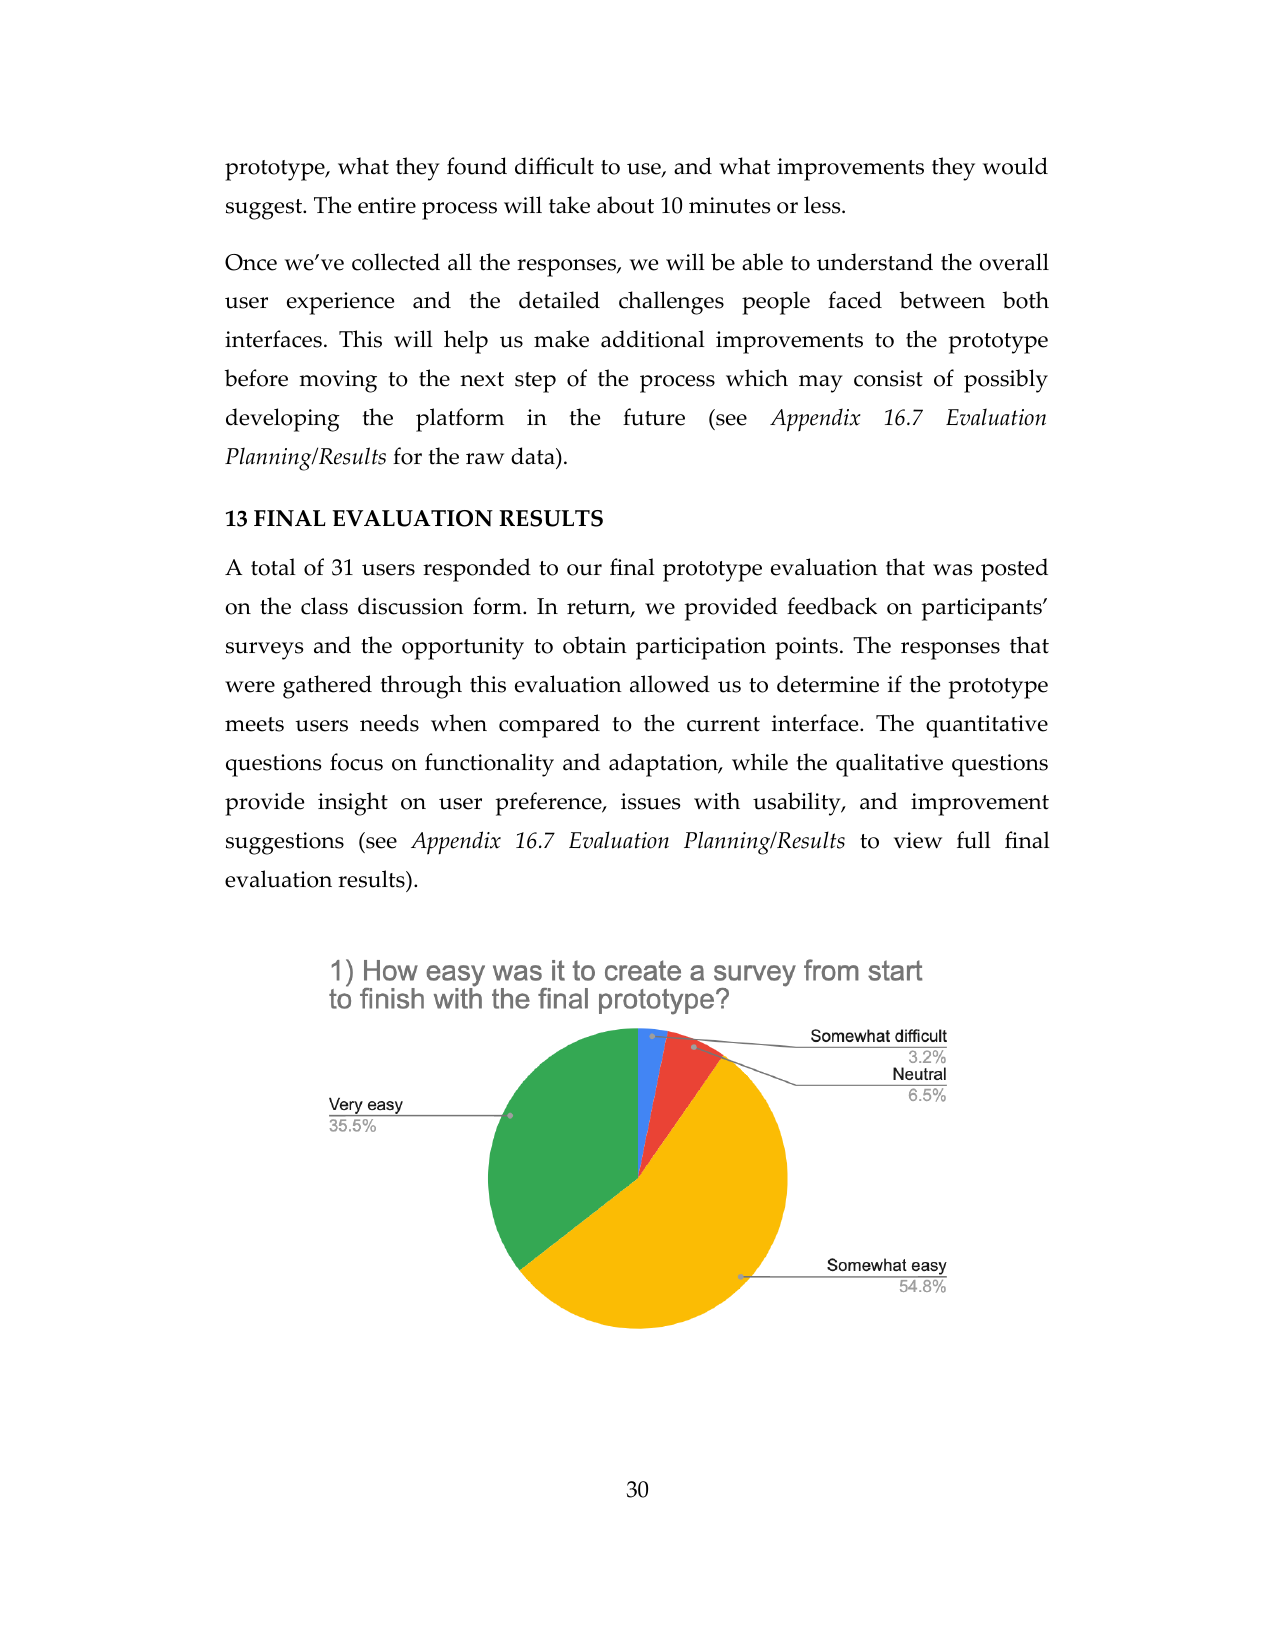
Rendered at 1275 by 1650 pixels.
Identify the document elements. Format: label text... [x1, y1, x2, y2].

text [225, 150, 1050, 220]
text Once we’ve collected all the responses, we will be able to understand the overall user experience and the detailed challenges people faced between both interfaces. This will help us make additional improvements to the prototype before moving to the next step of the process which may consist of possibly developing the platform in the future (see Appendix 16.7 Evaluation Planning/Results for the raw data). [225, 246, 1050, 471]
subtitle 13 FINAL EVALUATION RESULTS [225, 502, 1050, 533]
text A total of 31 users responded to our final prototype evaluation that was posted on the class discussion form. In return, we provided feedback on participants’ surveys and the opportunity to obtain participation points. The responses that were gathered through this evaluation allowed us to determine if the prototype meets users needs when compared to the current interface. The quantitative questions focus on functionality and adaptation, while the qualitative questions provide insight on user preference, issues with usability, and improvement suggestions (see Appendix 16.7 Evaluation Planning/Results to view full final evaluation results). [225, 551, 1050, 893]
picture [308, 938, 967, 1349]
